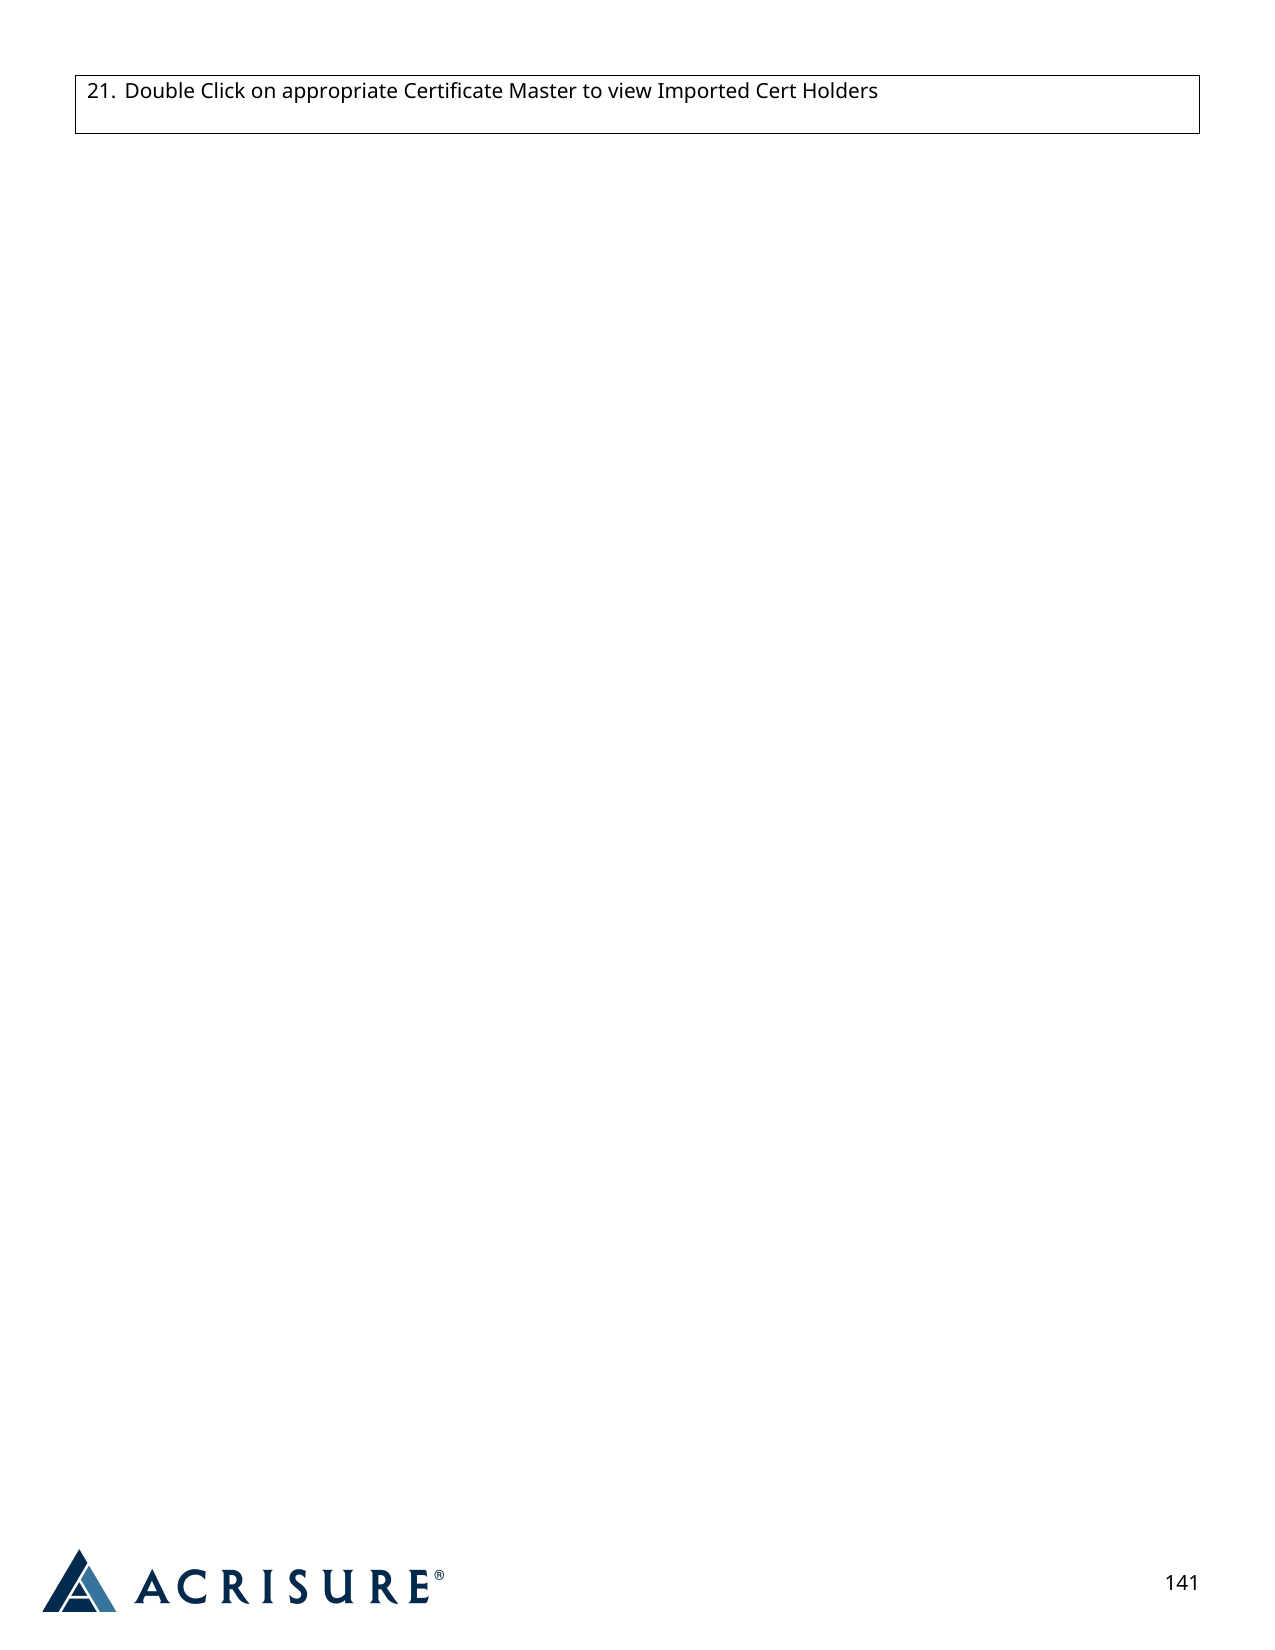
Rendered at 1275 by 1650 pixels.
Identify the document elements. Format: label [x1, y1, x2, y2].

table_header [76, 76, 1199, 133]
picture [42, 1549, 444, 1612]
